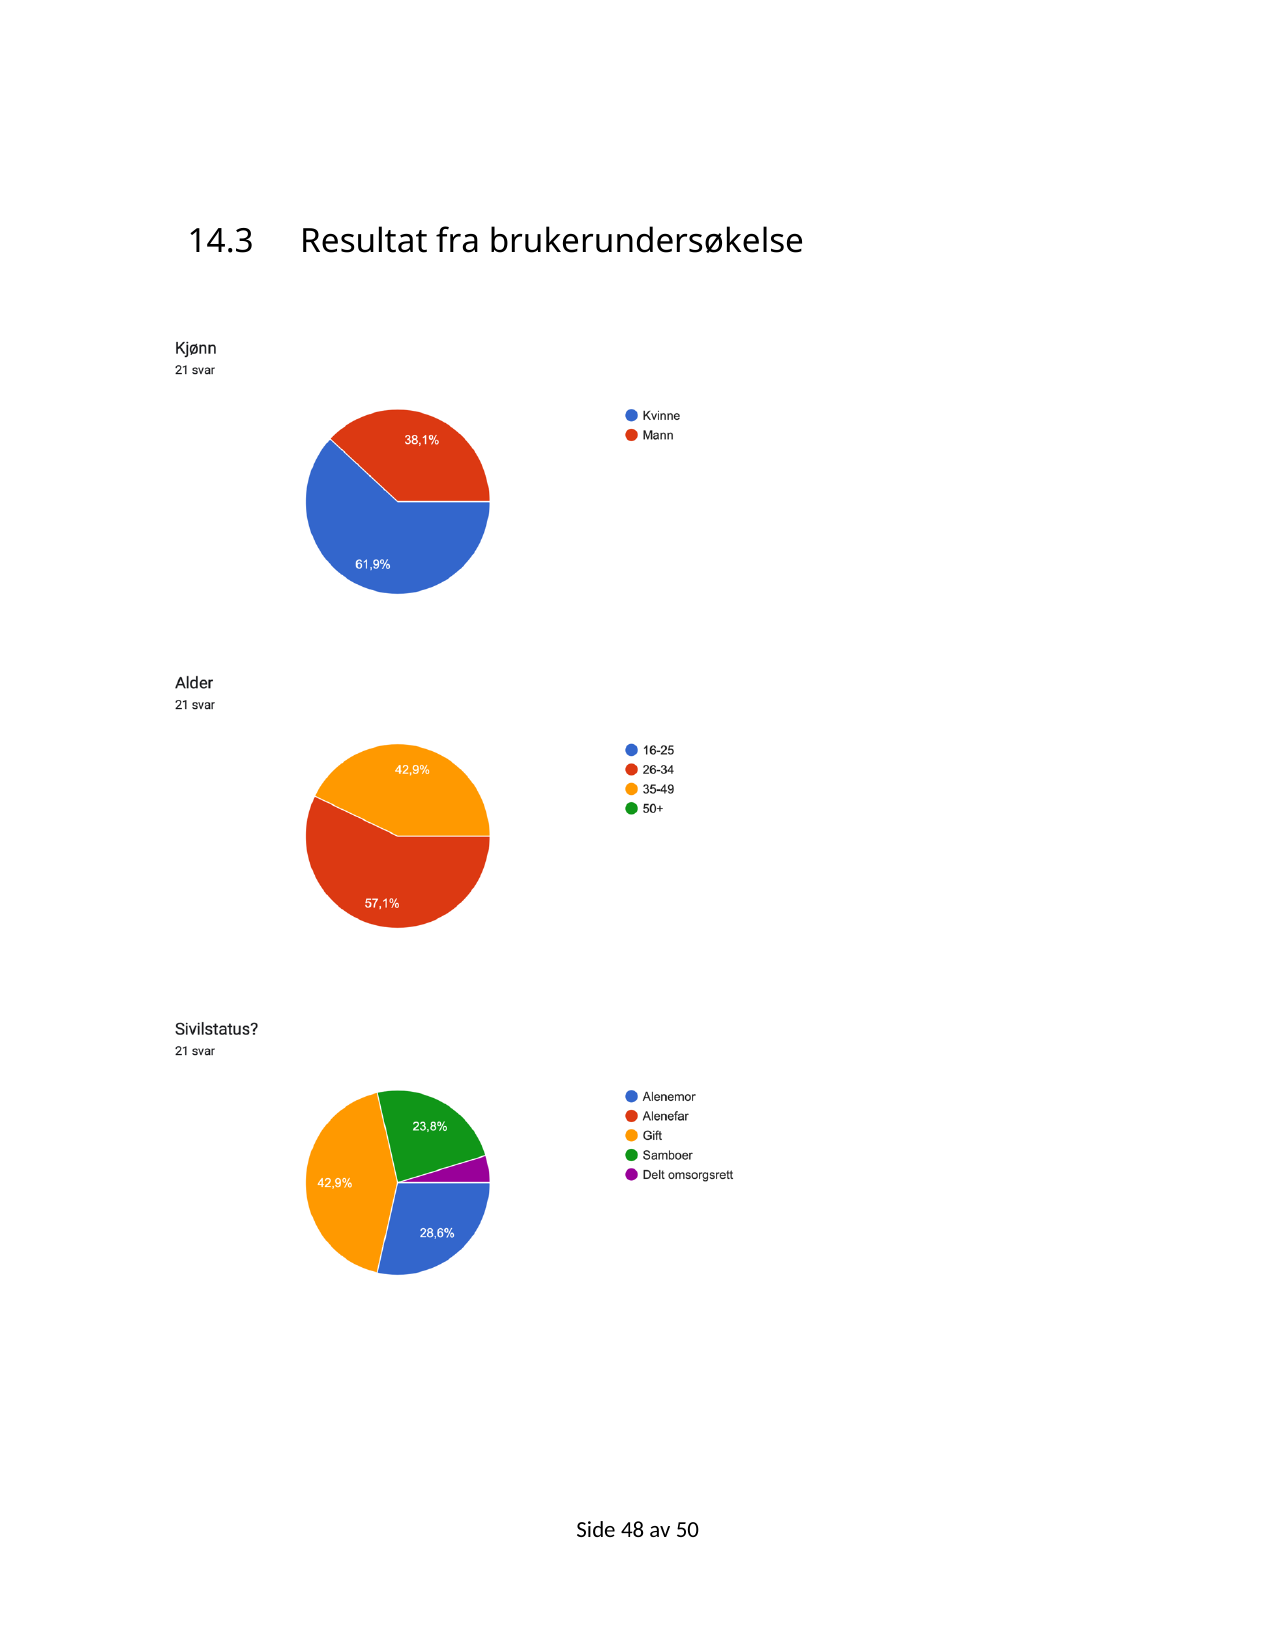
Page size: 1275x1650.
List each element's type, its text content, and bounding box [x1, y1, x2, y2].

picture [150, 312, 901, 629]
picture [150, 993, 901, 1310]
picture [150, 647, 901, 963]
subtitle Resultat fra brukerundersøkelse [187, 217, 1125, 262]
